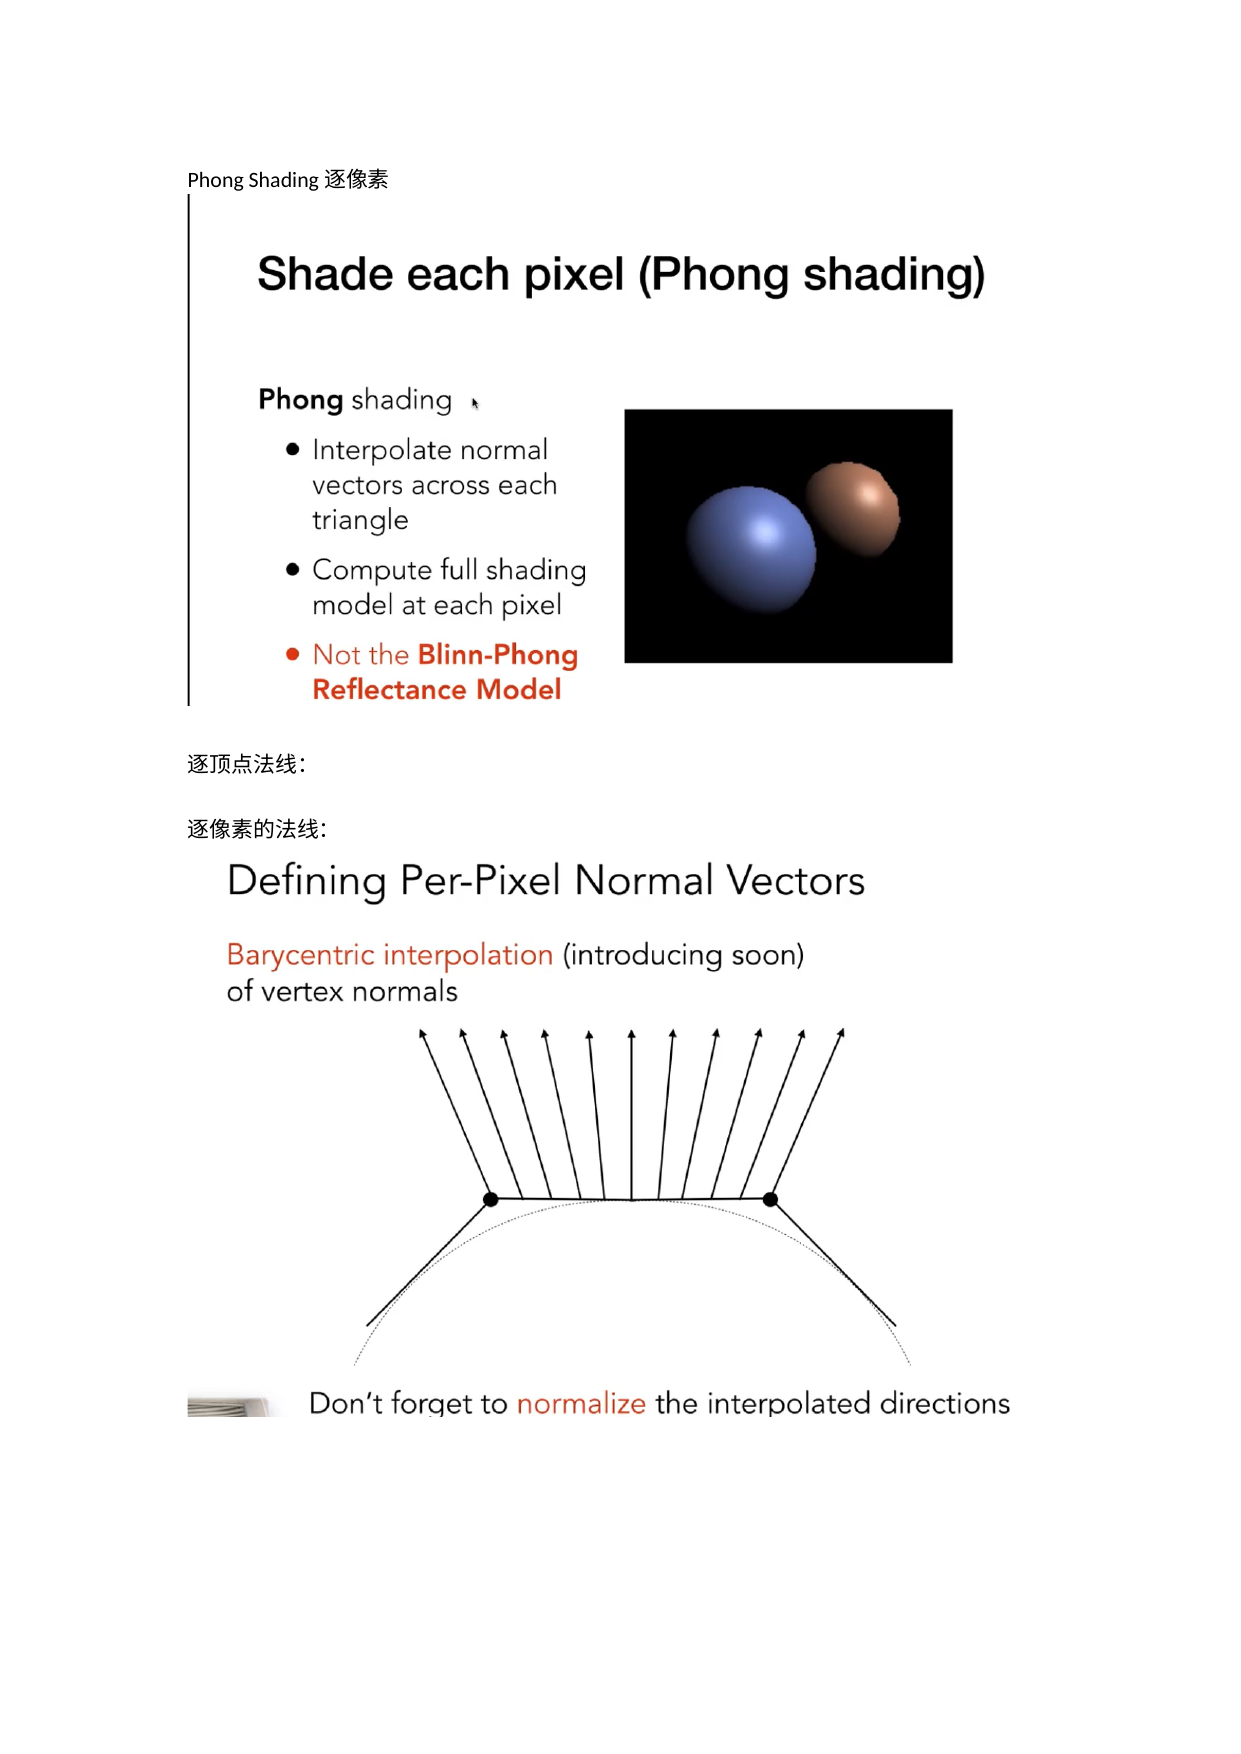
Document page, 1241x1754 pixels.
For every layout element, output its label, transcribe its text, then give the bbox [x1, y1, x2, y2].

text 逐像素的法线： [187, 812, 1053, 844]
text 逐顶点法线： [187, 747, 1053, 779]
picture [187, 194, 1053, 706]
picture [187, 844, 1053, 1417]
text Phong Shading 逐像素 [187, 162, 1053, 194]
